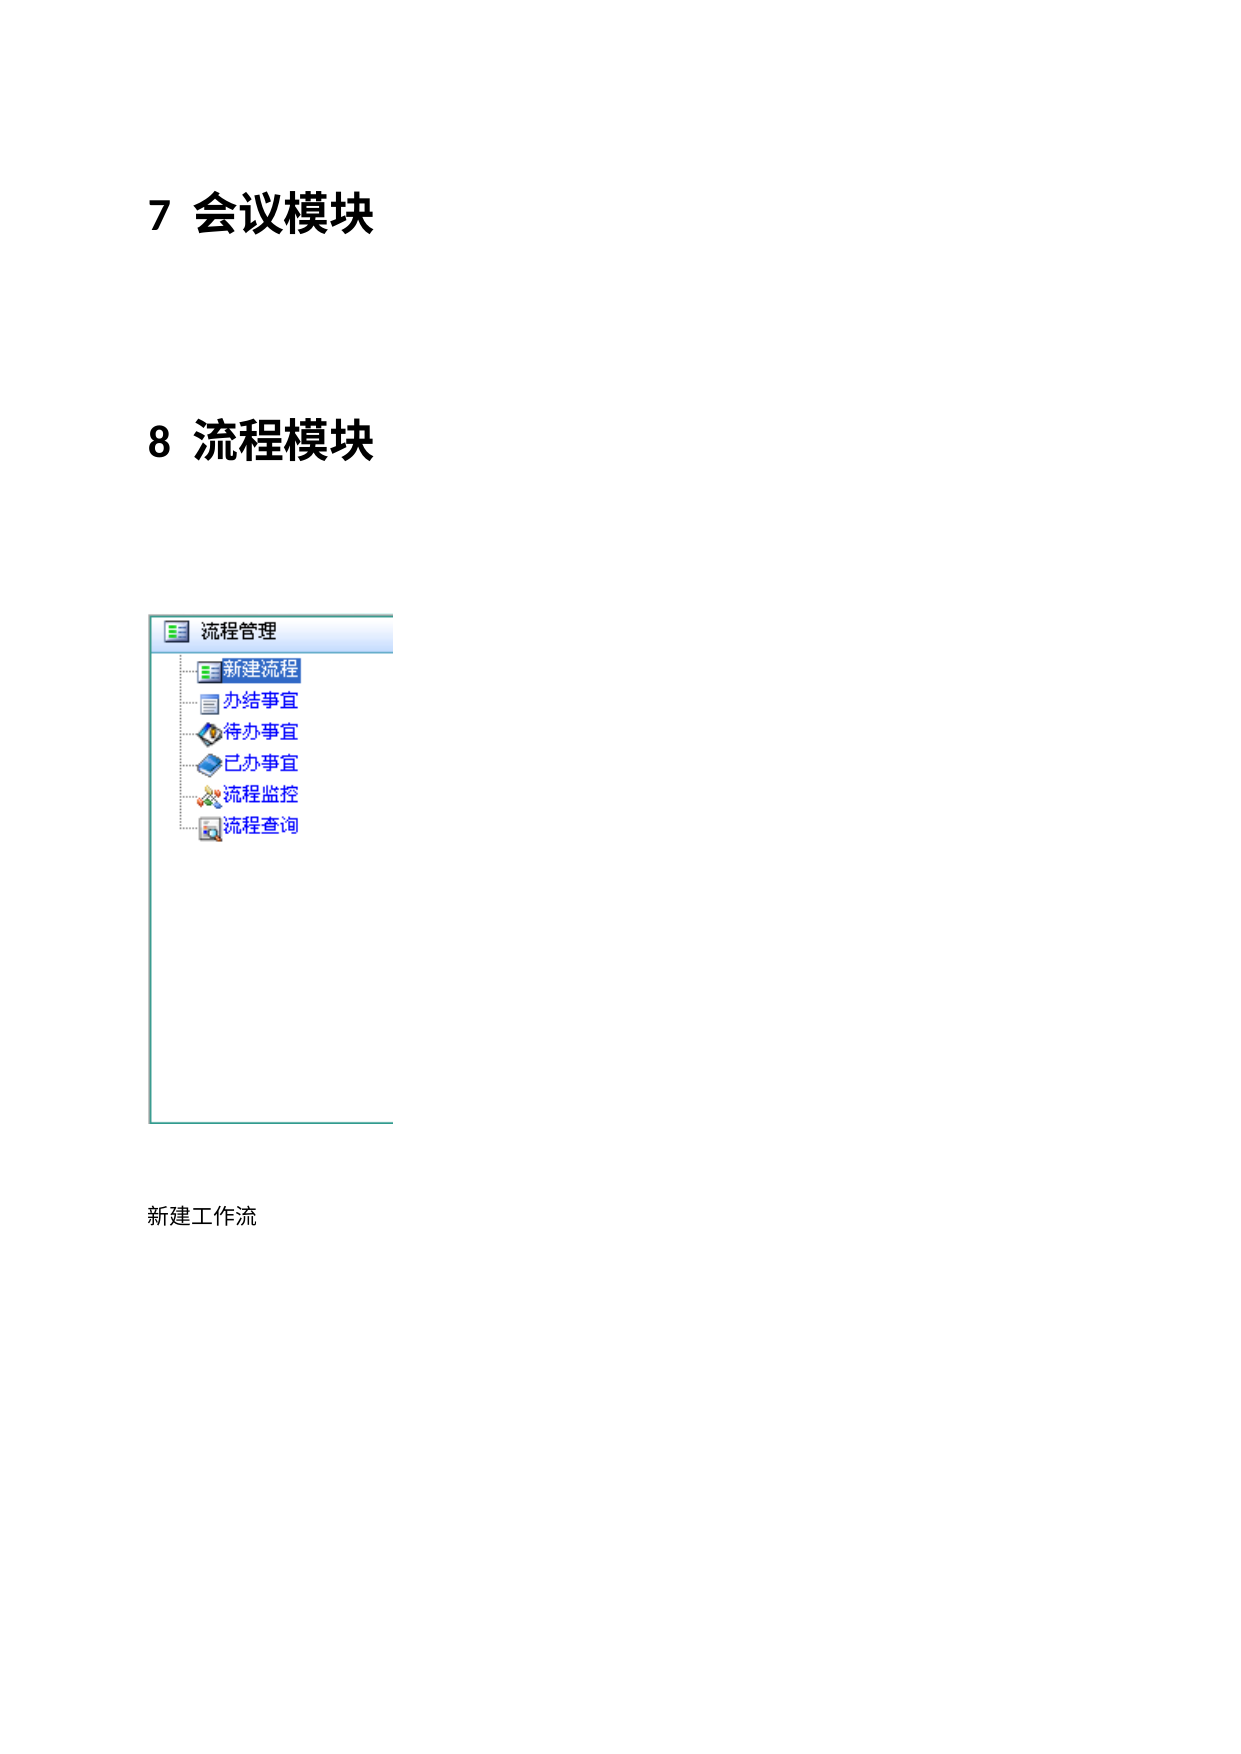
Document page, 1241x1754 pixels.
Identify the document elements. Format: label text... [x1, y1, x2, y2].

text 新建工作流 [148, 1199, 1093, 1231]
subtitle 会议模块 [148, 162, 1093, 259]
picture [147, 613, 393, 1124]
subtitle 流程模块 [148, 388, 1093, 486]
